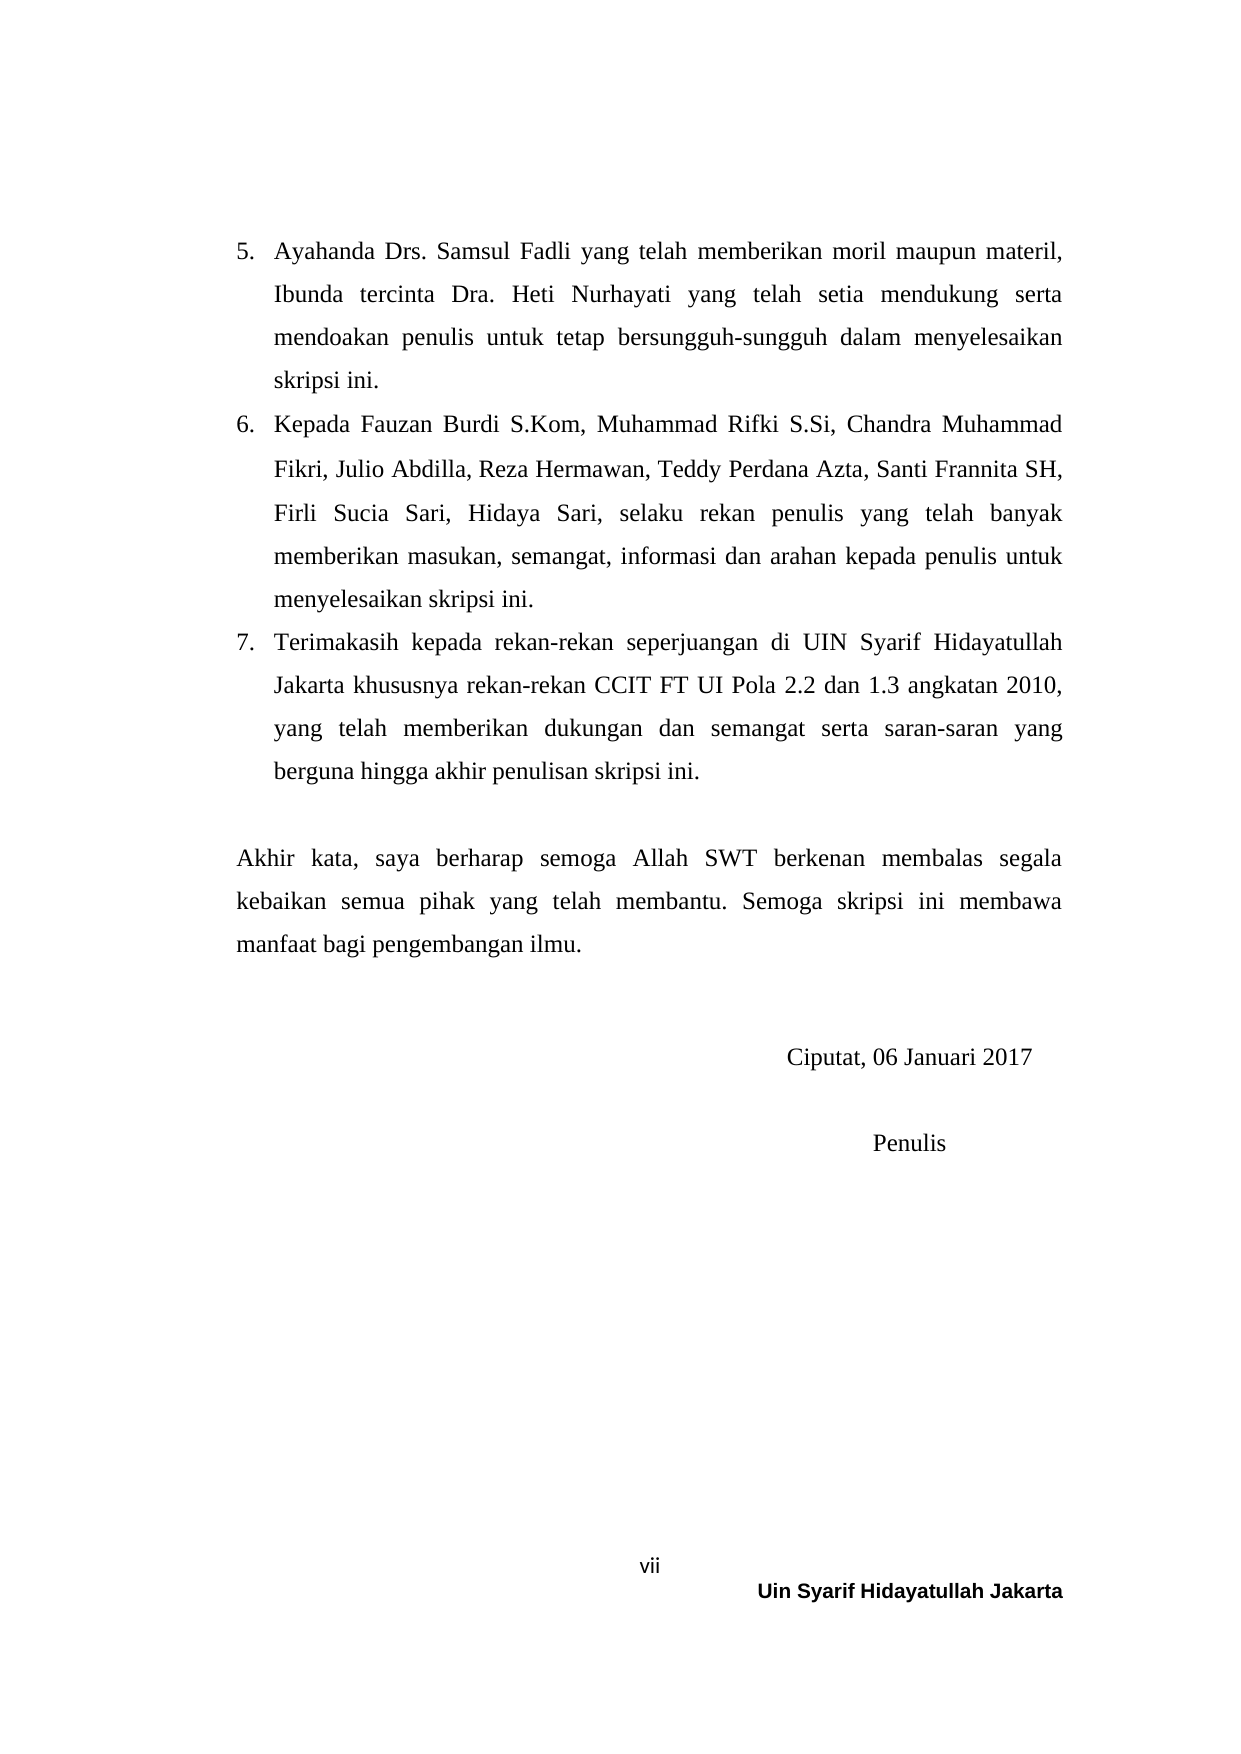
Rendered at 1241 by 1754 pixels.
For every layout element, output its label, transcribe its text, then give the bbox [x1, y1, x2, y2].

list Ayahanda Drs. Samsul Fadli yang telah memberikan moril maupun materil, Ibunda tercinta Dra. Heti Nurhayati yang telah setia mendukung serta mendoakan penulis untuk tetap bersungguh-sungguh dalam menyelesaikan skripsi ini. [236, 236, 1063, 394]
list Terimakasih kepada rekan-rekan seperjuangan di UIN Syarif Hidayatullah Jakarta khususnya rekan-rekan CCIT FT UI Pola 2.2 dan 1.3 angkatan 2010, yang telah memberikan dukungan dan semangat serta saran-saran yang berguna hingga akhir penulisan skripsi ini. [236, 627, 1063, 785]
text Akhir kata, saya berharap semoga Allah SWT berkenan membalas segala kebaikan semua pihak yang telah membantu. Semoga skripsi ini membawa manfaat bagi pengembangan ilmu. [236, 843, 1063, 958]
list Kepada Fauzan Burdi S.Kom, Muhammad Rifki S.Si, Chandra Muhammad Fikri, Julio Abdilla, Reza Hermawan, Teddy Perdana Azta, Santi Frannita SH, Firli Sucia Sari, Hidaya Sari, selaku rekan penulis yang telah banyak memberikan masukan, semangat, informasi dan arahan kepada penulis untuk menyelesaikan skripsi ini. [236, 409, 1063, 613]
